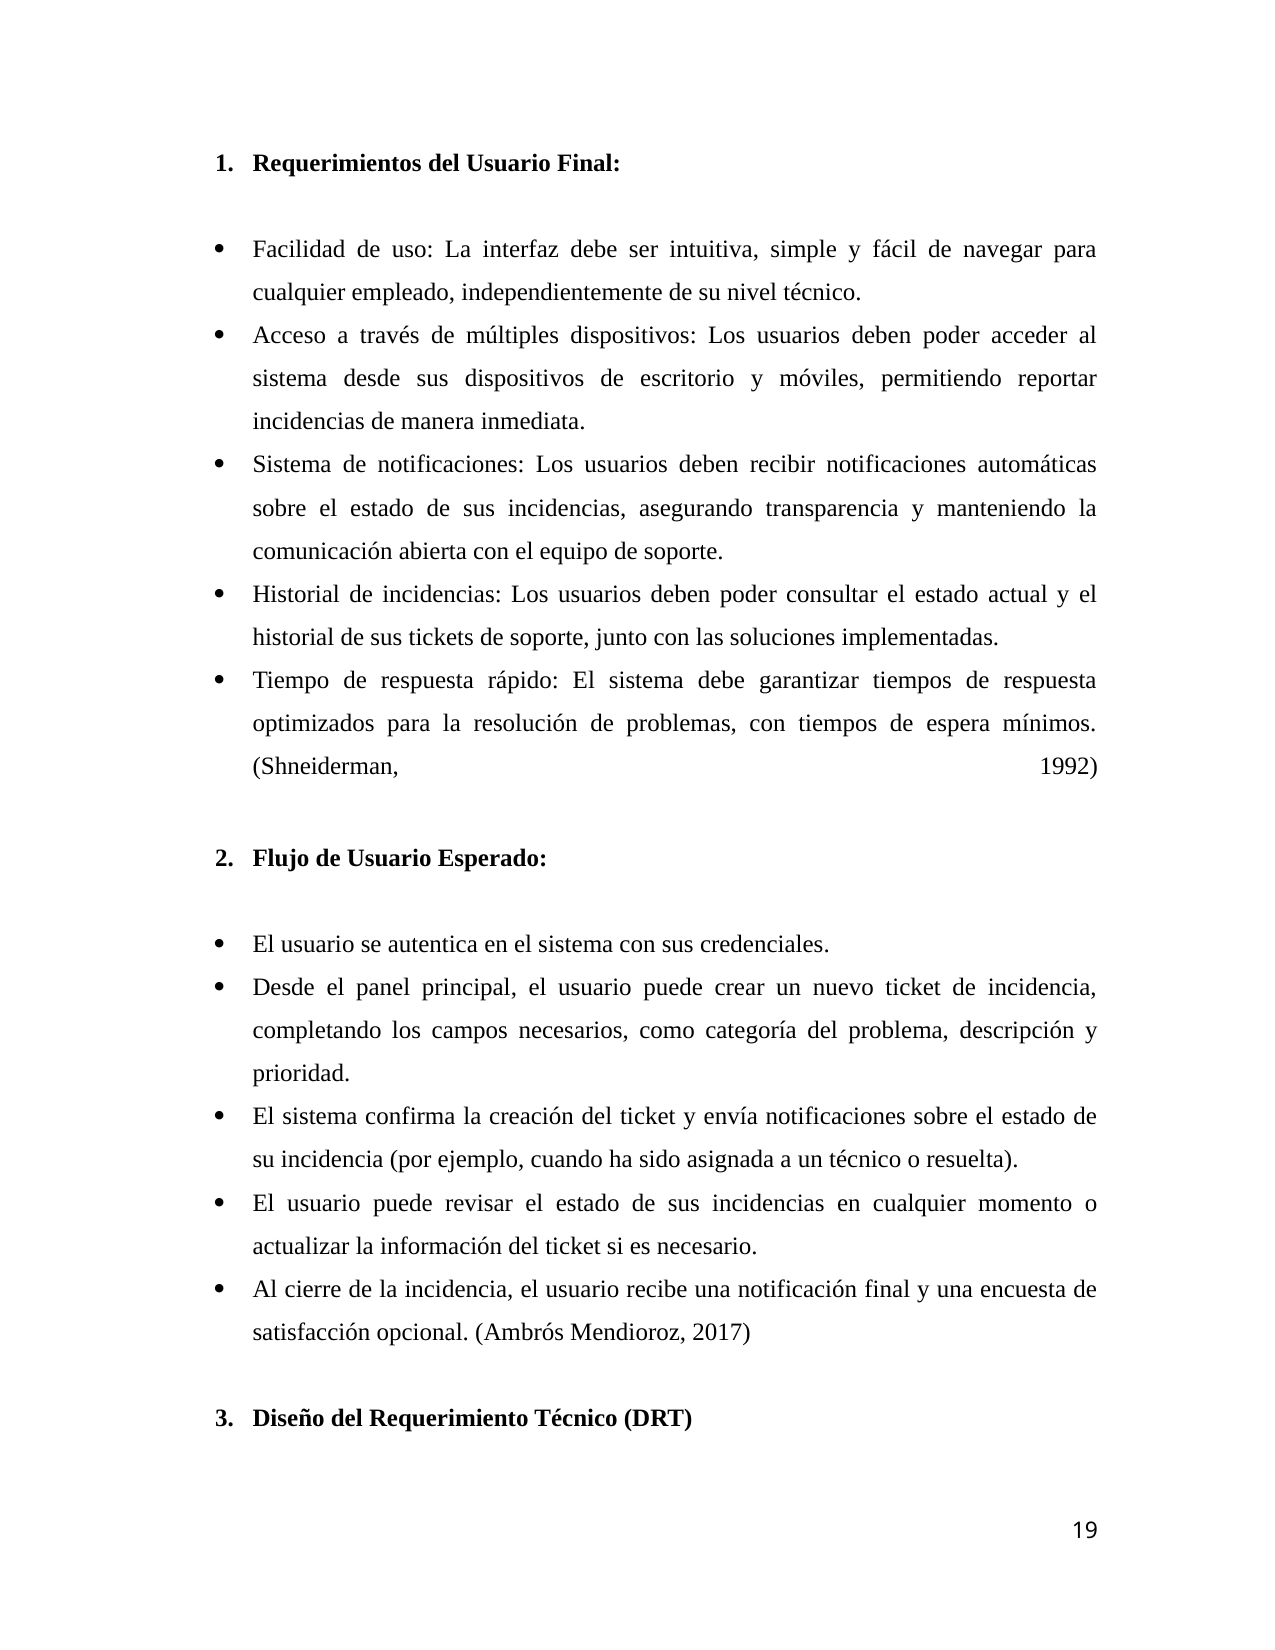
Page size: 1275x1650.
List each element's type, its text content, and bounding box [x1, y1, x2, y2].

list Historial de incidencias: Los usuarios deben poder consultar el estado actual y el historial de sus tickets de soporte, junto con las soluciones implementadas. [215, 579, 1098, 651]
list Flujo de Usuario Esperado: [215, 843, 1098, 871]
list Acceso a través de múltiples dispositivos: Los usuarios deben poder acceder al sistema desde sus dispositivos de escritorio y móviles, permitiendo reportar incidencias de manera inmediata. [215, 320, 1098, 435]
list Al cierre de la incidencia, el usuario recibe una notificación final y una encuesta de satisfacción opcional. [215, 1274, 1098, 1346]
list Requerimientos del Usuario Final: [215, 148, 1098, 176]
list El usuario se autentica en el sistema con sus credenciales. [215, 929, 1098, 958]
list El usuario puede revisar el estado de sus incidencias en cualquier momento o actualizar la información del ticket si es necesario. [215, 1188, 1098, 1259]
list Sistema de notificaciones: Los usuarios deben recibir notificaciones automáticas sobre el estado de sus incidencias, asegurando transparencia y manteniendo la comunicación abierta con el equipo de soporte. [215, 449, 1098, 564]
list Diseño del Requerimiento Técnico (DRT) [215, 1403, 1098, 1432]
list El sistema confirma la creación del ticket y envía notificaciones sobre el estado de su incidencia (por ejemplo, cuando ha sido asignada a un técnico o resuelta). [215, 1101, 1098, 1173]
list Desde el panel principal, el usuario puede crear un nuevo ticket de incidencia, completando los campos necesarios, como categoría del problema, descripción y prioridad. [215, 972, 1098, 1087]
list Tiempo de respuesta rápido: El sistema debe garantizar tiempos de respuesta optimizados para la resolución de problemas, con tiempos de espera mínimos. [215, 665, 1098, 827]
list Facilidad de uso: La interfaz debe ser intuitiva, simple y fácil de navegar para cualquier empleado, independientemente de su nivel técnico. [215, 234, 1098, 306]
